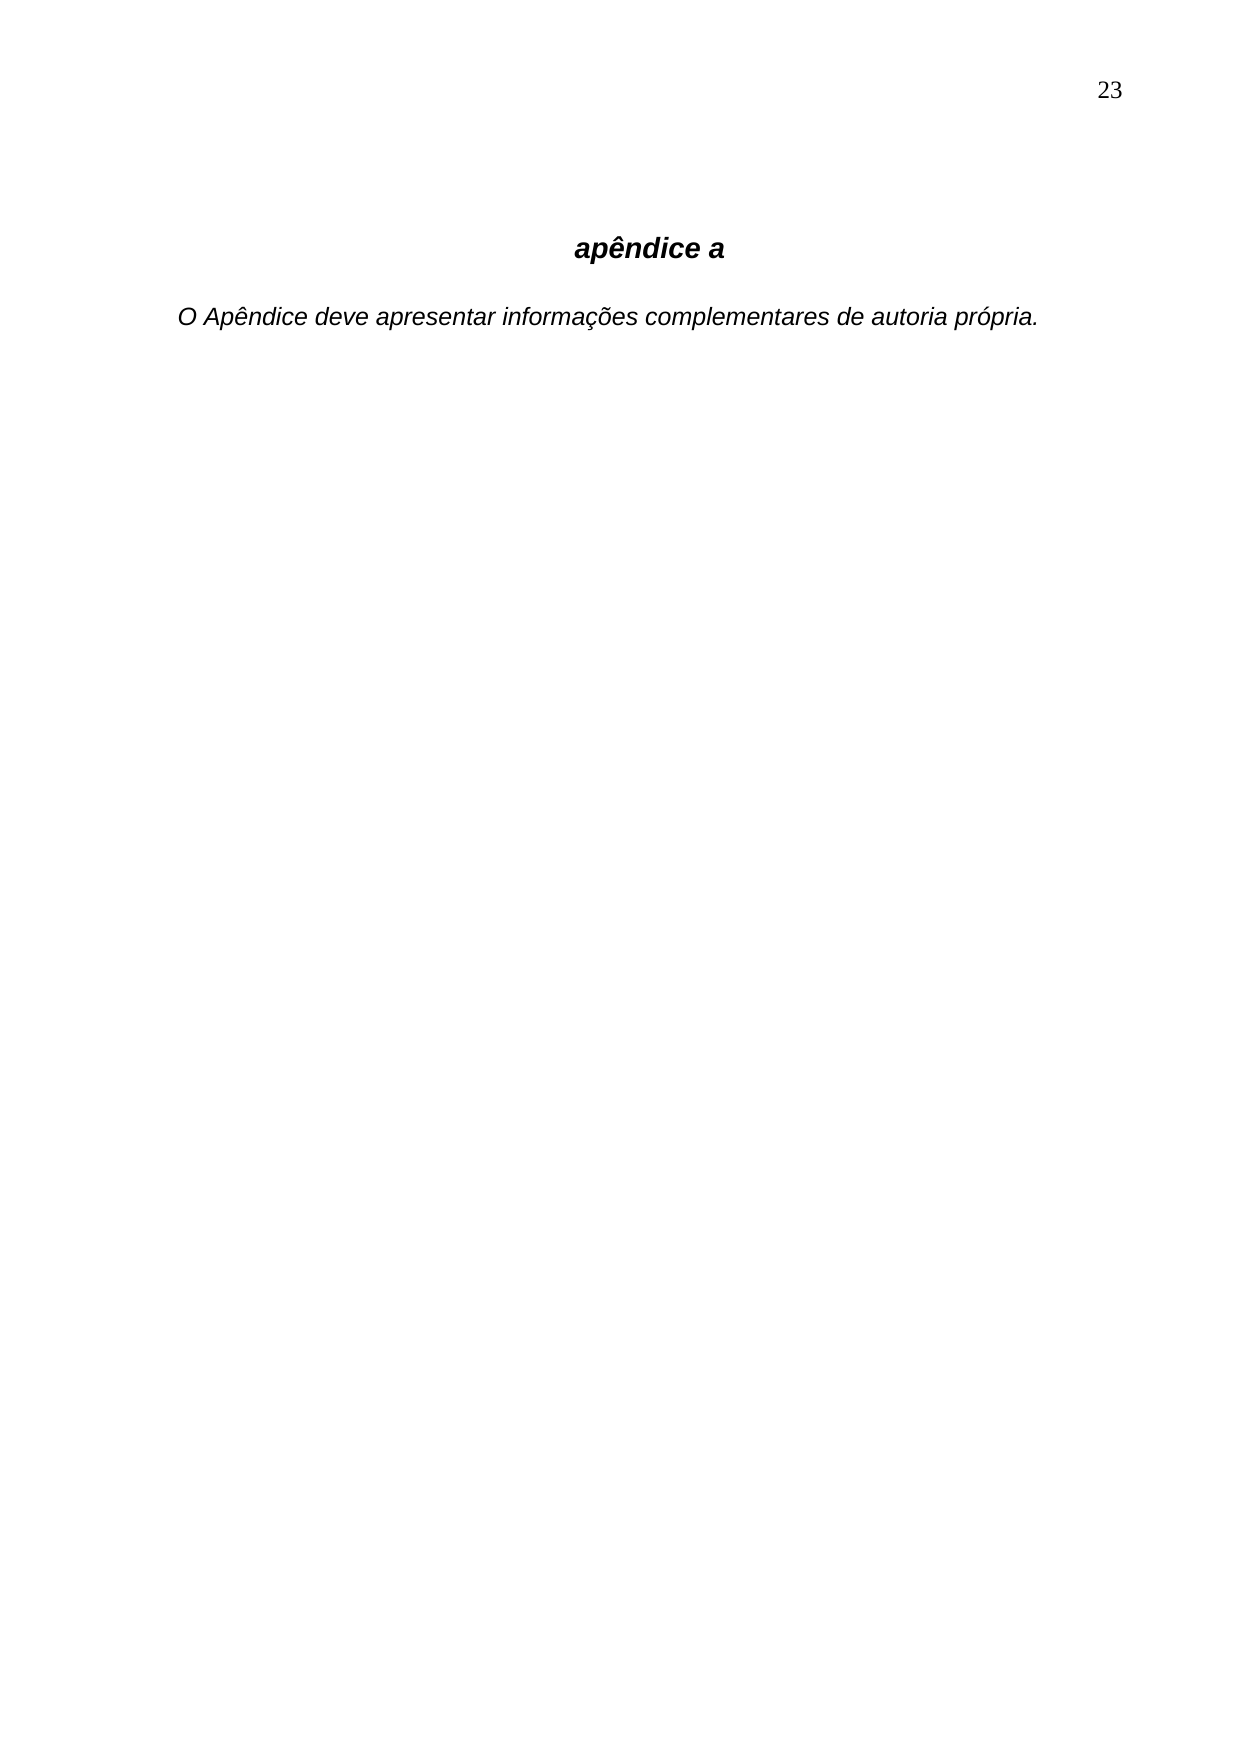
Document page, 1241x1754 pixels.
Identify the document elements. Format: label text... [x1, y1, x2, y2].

subtitle apêndice a [177, 231, 1122, 264]
text O Apêndice deve apresentar informações complementares de autoria própria. [177, 302, 1122, 331]
